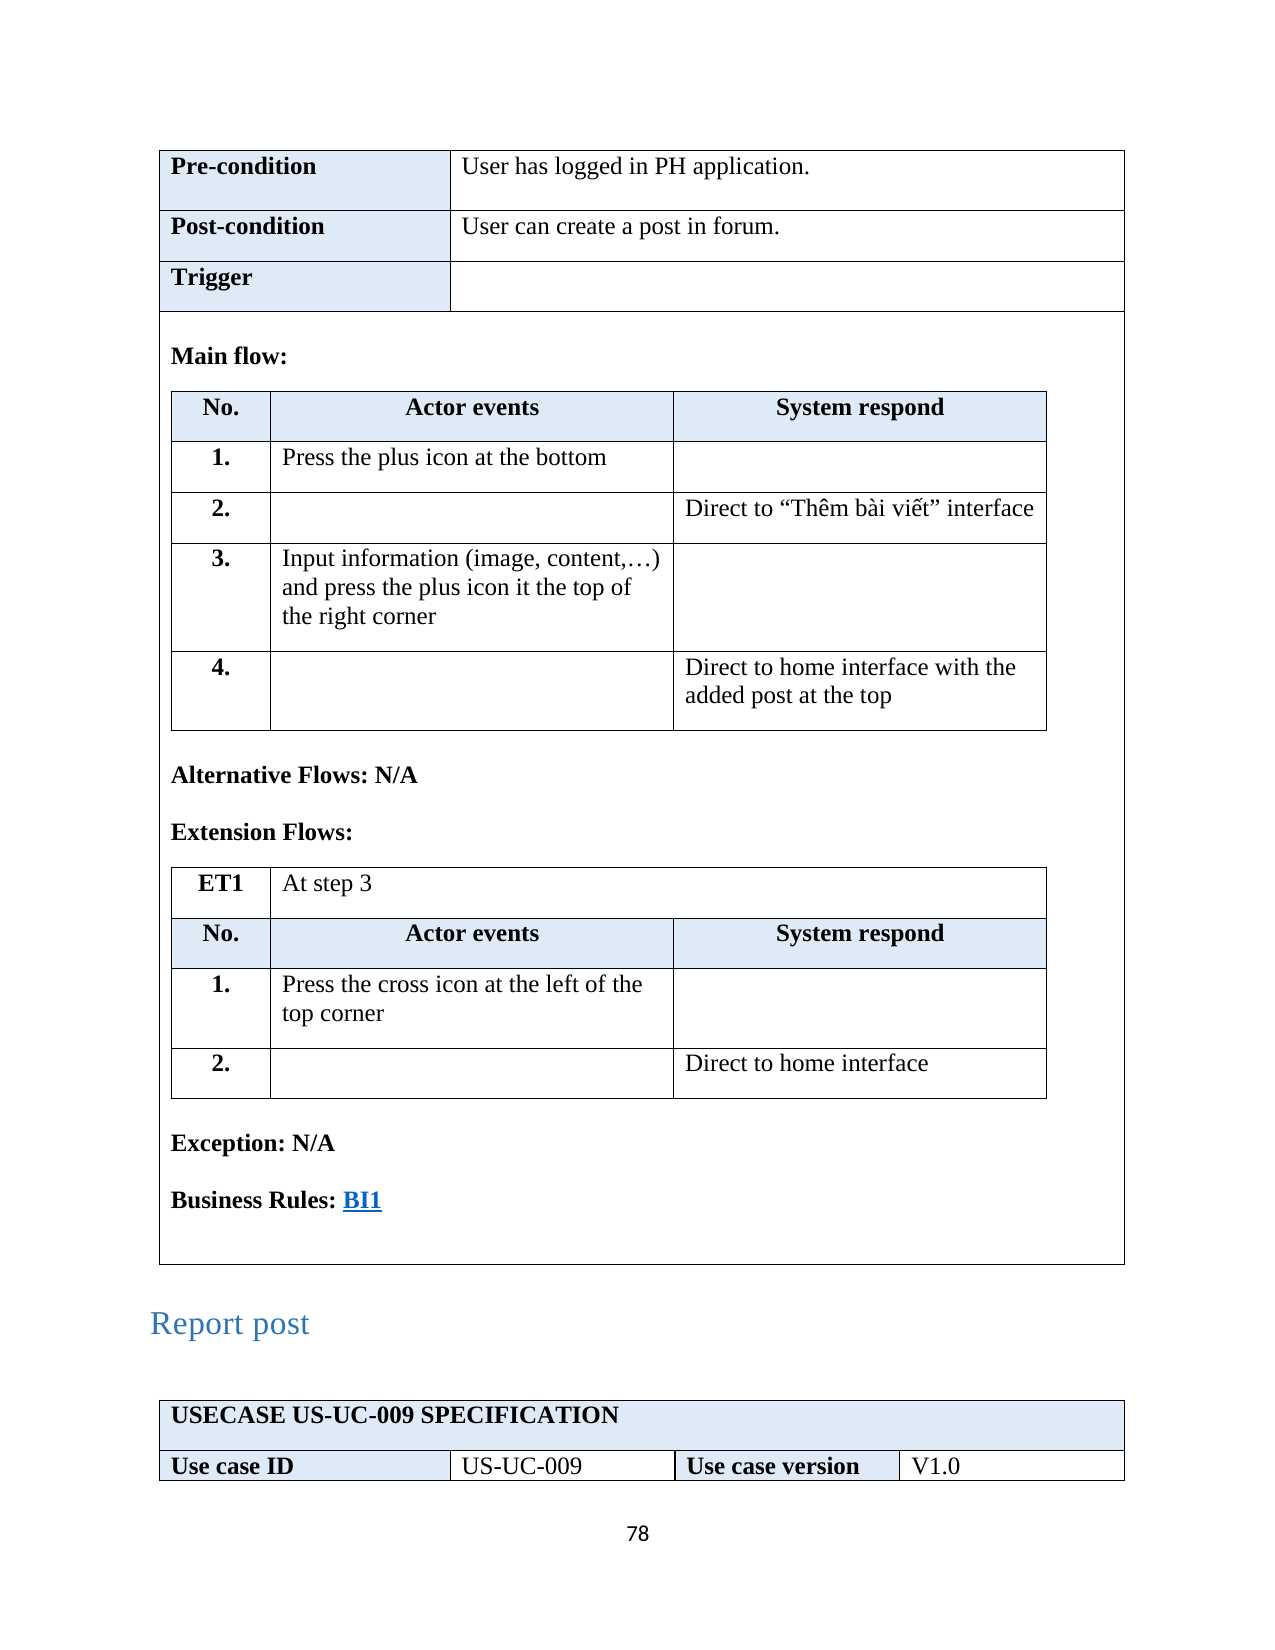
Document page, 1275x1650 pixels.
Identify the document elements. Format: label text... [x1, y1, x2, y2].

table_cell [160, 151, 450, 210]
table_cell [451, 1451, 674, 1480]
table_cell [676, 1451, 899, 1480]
title Report post [150, 1303, 1125, 1341]
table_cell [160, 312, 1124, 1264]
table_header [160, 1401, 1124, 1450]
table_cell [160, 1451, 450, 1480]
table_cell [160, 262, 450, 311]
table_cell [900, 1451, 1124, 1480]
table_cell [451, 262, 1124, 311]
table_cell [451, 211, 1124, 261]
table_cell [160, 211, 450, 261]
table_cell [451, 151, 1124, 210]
